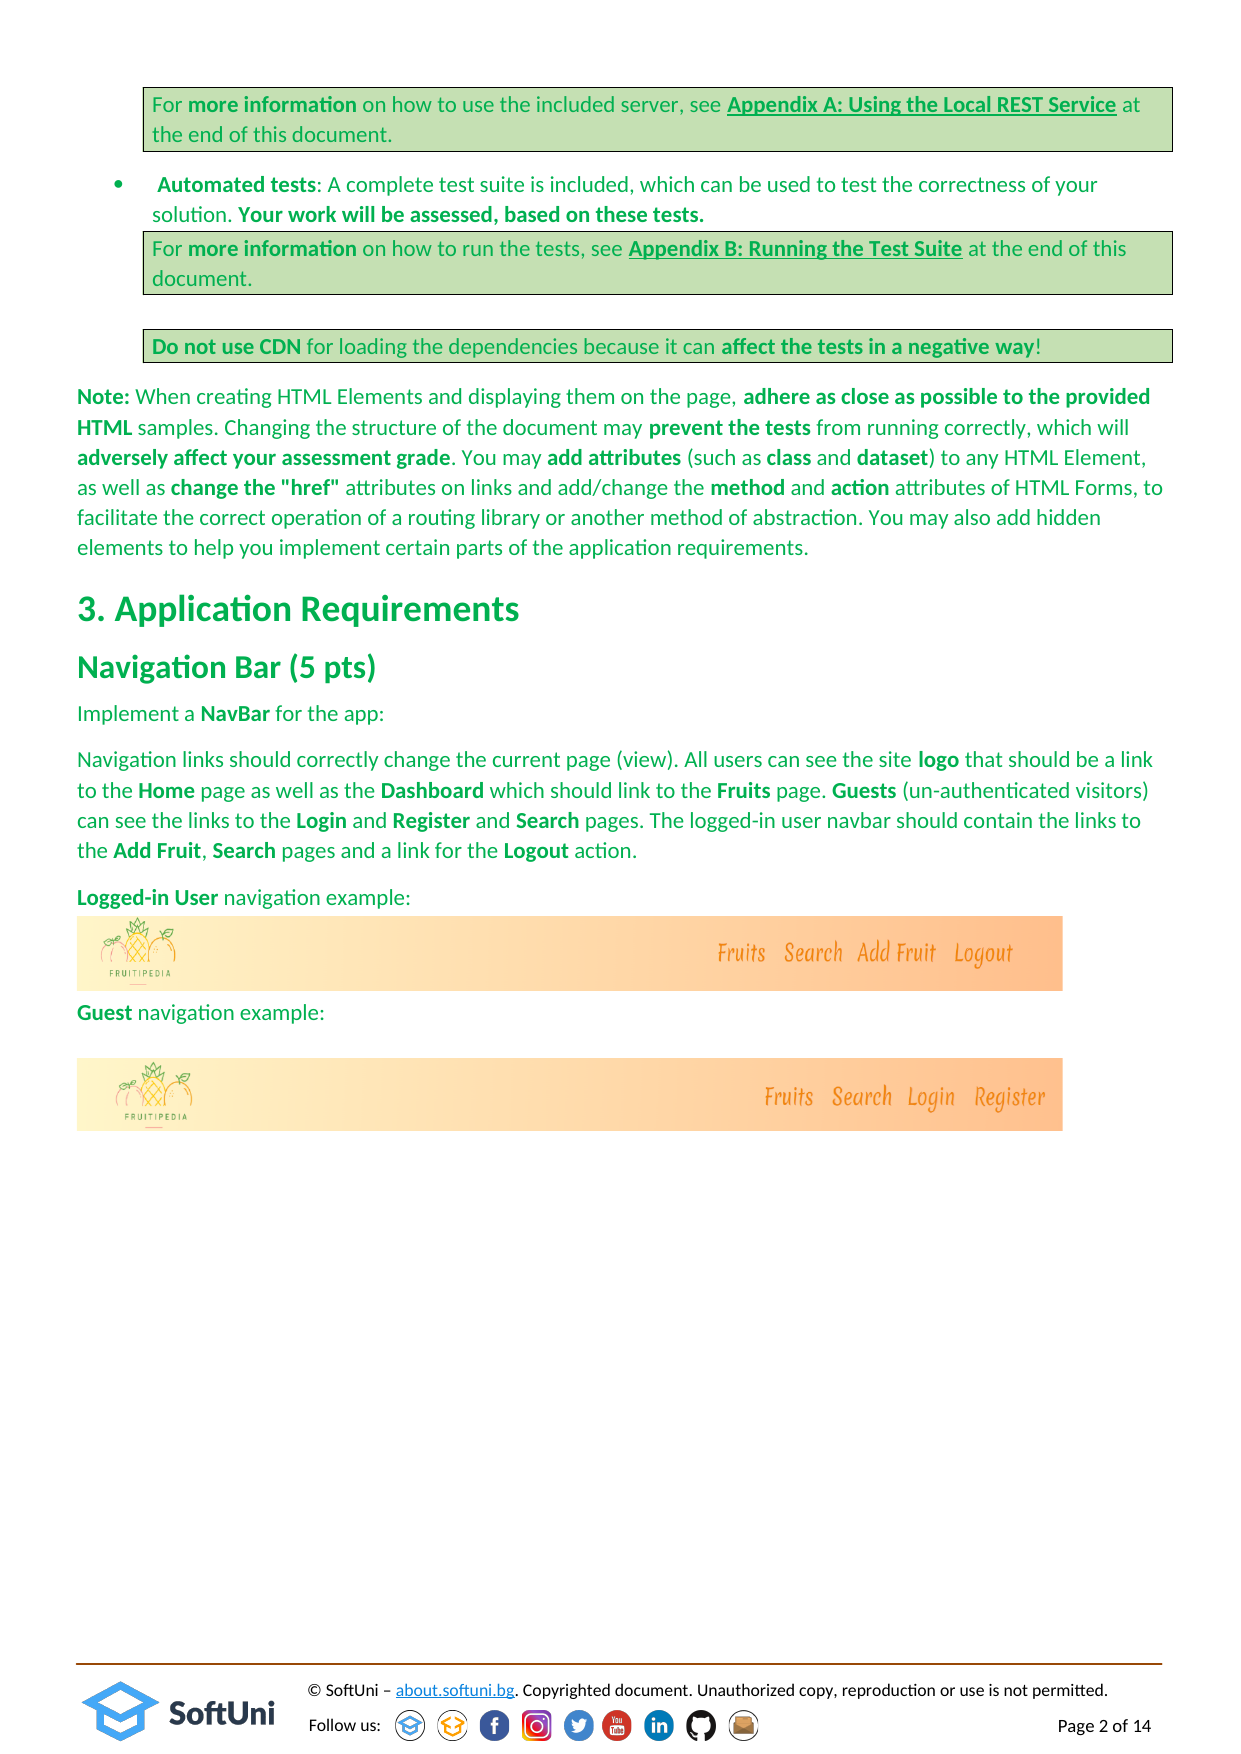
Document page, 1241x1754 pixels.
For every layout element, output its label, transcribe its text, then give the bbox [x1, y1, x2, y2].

picture [395, 1710, 425, 1741]
picture [76, 916, 1063, 991]
picture [437, 1710, 468, 1741]
picture [602, 1710, 632, 1741]
text Guest navigation example: [77, 998, 1163, 1026]
text Navigation links should correctly change the current page (view). All users can see the site logo that should be a link to the Home page as well as the Dashboard which should link to the Fruits page. Guests (un-authenticated visitors) can see the links to the Login and Register and Search pages. The logged-in user navbar should contain the links to the Add Fruit, Search pages and a link for the Logout action. [77, 746, 1163, 864]
text For more information on how to run the tests, see Appendix B: Running the Test Suite at the end of this document. [144, 232, 1172, 294]
picture [75, 1676, 281, 1747]
picture [644, 1732, 653, 1741]
picture [76, 1058, 1063, 1131]
picture [564, 1710, 594, 1741]
text Implement a NavBar for the app: [77, 699, 1163, 727]
text Do not use CDN for loading the dependencies because it can affect the tests in a negative way! [144, 330, 1172, 362]
picture [522, 1710, 552, 1741]
text Logged-in User navigation example: [77, 883, 1163, 911]
text For more information on how to use the included server, see Appendix A: Using the Local REST Service at the end of this document. [144, 88, 1172, 151]
picture [665, 1732, 674, 1741]
list Application Requirements [77, 584, 1163, 630]
text Navigation Bar (5 pts) [77, 646, 1163, 687]
picture [644, 1710, 653, 1719]
text Note: When creating HTML Elements and displaying them on the page, adhere as close as possible to the provided HTML samples. Changing the structure of the document may prevent the tests from running correctly, which will adversely affect your assessment grade. You may add attributes (such as class and dataset) to any HTML Element, as well as change the "href" attributes on links and add/change the method and action attributes of HTML Forms, to facilitate the correct operation of a routing library or another method of abstraction. You may also add hidden elements to help you implement certain parts of the application requirements. [77, 382, 1163, 561]
picture [728, 1710, 759, 1741]
picture [658, 1723, 667, 1732]
picture [479, 1710, 510, 1741]
picture [686, 1710, 716, 1741]
picture [665, 1710, 674, 1719]
list Automated tests: A complete test suite is included, which can be used to test the correctness of your solution. Your work will be assessed, based on these tests. [114, 170, 1163, 229]
